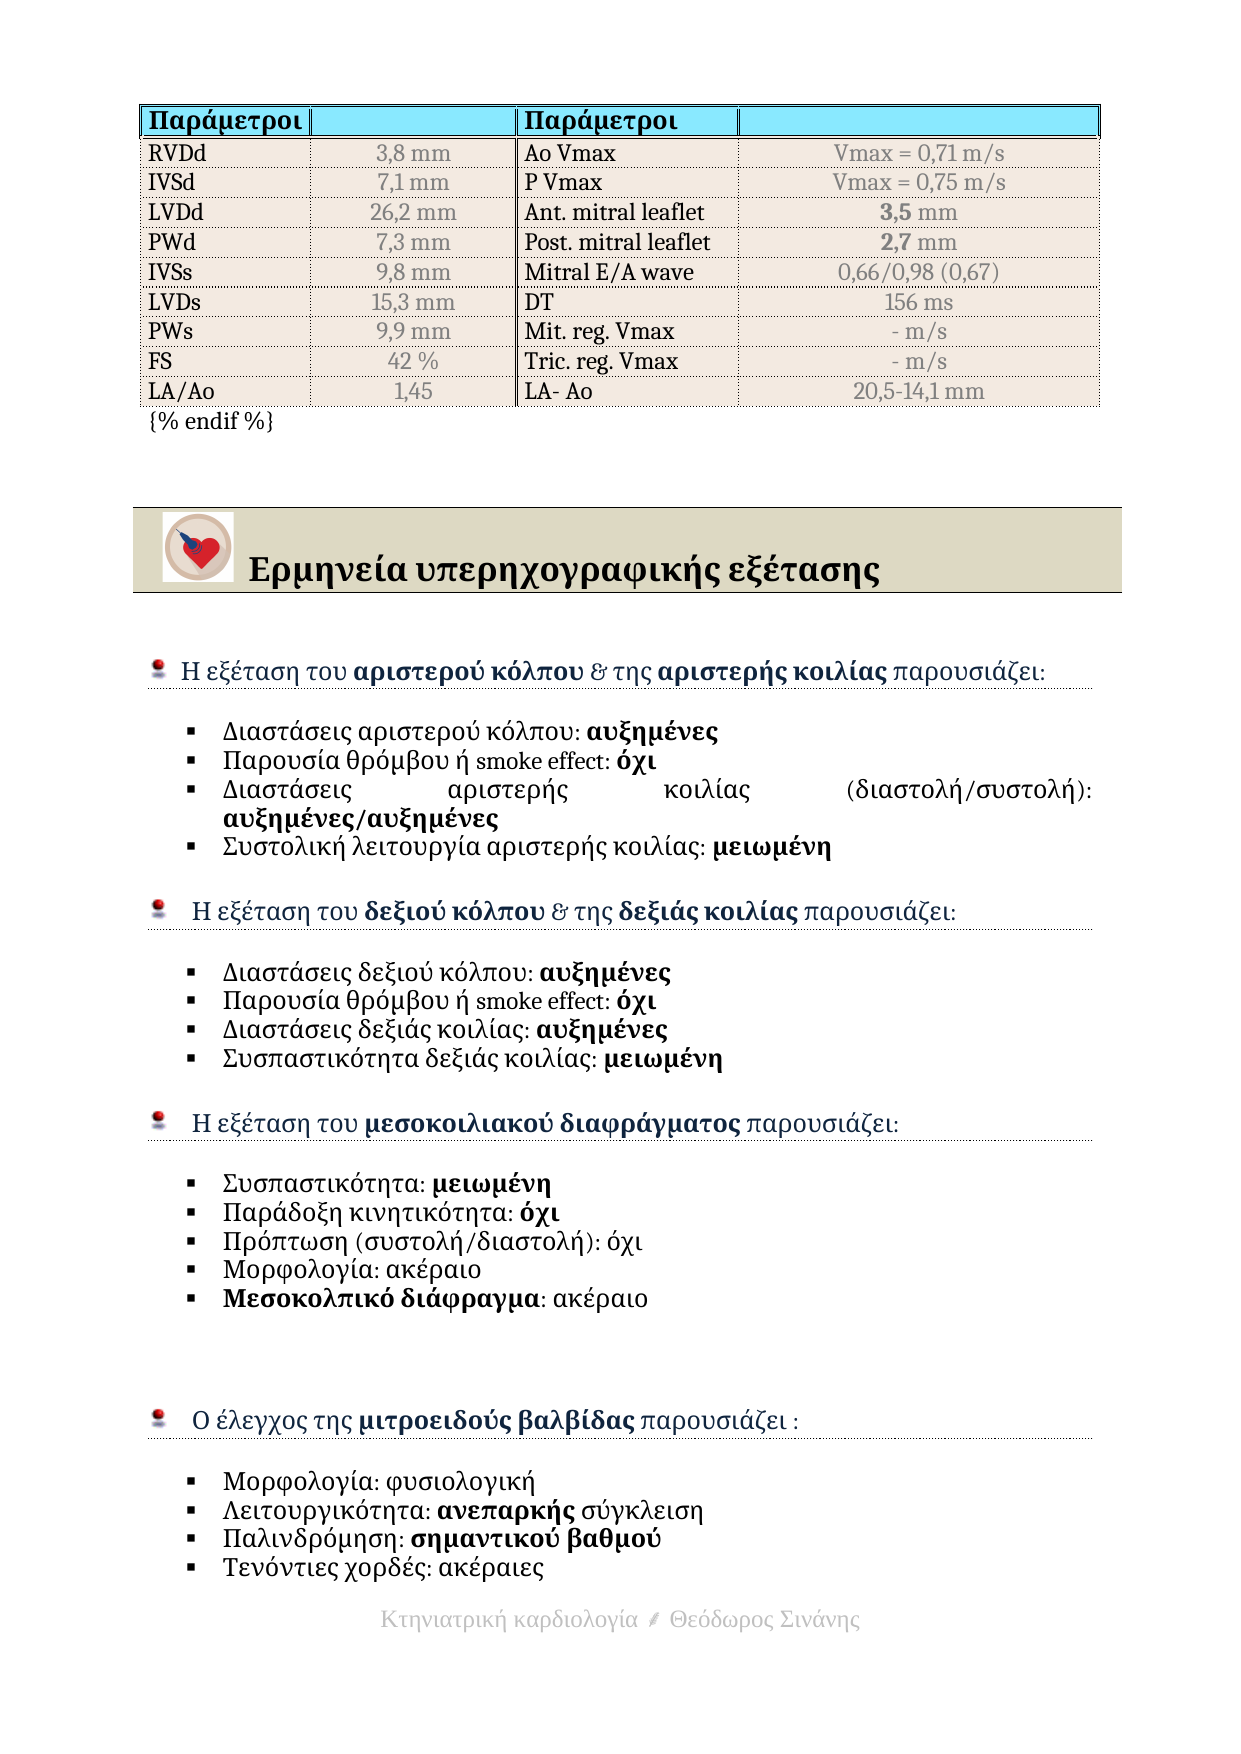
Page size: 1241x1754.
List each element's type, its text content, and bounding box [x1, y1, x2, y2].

list Συσπαστικότητα δεξιάς κοιλίας: μειωμένη [185, 1045, 1092, 1073]
table_cell Post. mitral leaflet [518, 227, 738, 257]
list Λειτουργικότητα: ανεπαρκής σύγκλειση [185, 1497, 1092, 1525]
table_cell 20,5-14,1 mm [738, 376, 1100, 406]
list Διαστάσεις δεξιάς κοιλίας: αυξημένες [185, 1016, 1092, 1045]
picture [162, 512, 234, 582]
table_cell 7,1 mm [310, 167, 515, 197]
list Διαστάσεις αριστερής κοιλίας (διαστολή/συστολή): αυξημένες/αυξημένες [185, 776, 1092, 833]
table_cell Tric. reg. Vmax [518, 346, 738, 376]
table_cell RVDd [140, 135, 310, 167]
list Διαστάσεις αριστερού κόλπου: αυξημένες [185, 718, 1092, 747]
list Διαστάσεις δεξιού κόλπου: αυξημένες [185, 958, 1092, 987]
table_cell Ao Vmax [518, 139, 738, 167]
table_cell Vmax = 0,71 m/s [738, 135, 1100, 167]
table_cell 7,3 mm [310, 227, 515, 257]
table_cell IVSs [140, 257, 310, 286]
table_cell 0,66/0,98 (0,67) [738, 257, 1100, 286]
table_cell 156 ms [738, 286, 1100, 316]
table_cell 42 % [310, 346, 515, 376]
table_cell DT [518, 286, 738, 316]
table_cell Ant. mitral leaflet [518, 197, 738, 227]
list Τενόντιες χορδές: ακέραιες [185, 1554, 1092, 1583]
picture [147, 650, 170, 681]
picture [147, 890, 170, 921]
table_cell Mit. reg. Vmax [518, 316, 738, 346]
list Παρουσία θρόμβου ή smoke effect: όχι [185, 747, 1092, 776]
table_header Παράμετροι [517, 107, 738, 135]
list Συστολική λειτουργία αριστερής κοιλίας: μειωμένη [185, 833, 1092, 862]
table_cell - m/s [738, 346, 1100, 376]
table_cell 3,8 mm [310, 139, 515, 167]
list Μεσοκολπικό διάφραγμα: ακέραιο [185, 1285, 1092, 1314]
subtitle Ερμηνεία υπερηχογραφικής εξέτασης [133, 508, 1122, 592]
table_cell LVDd [140, 197, 310, 227]
text Η εξέταση του μεσοκοιλιακού διαφράγματος παρουσιάζει: [148, 1102, 1092, 1141]
table_cell 3,5 mm [738, 197, 1100, 227]
table_cell Vmax = 0,75 m/s [738, 167, 1100, 197]
picture [147, 1102, 170, 1132]
list Παράδοξη κινητικότητα: όχι [185, 1199, 1092, 1228]
table_header Παράμετροι [142, 107, 310, 135]
list Μορφολογία: φυσιολογική [185, 1468, 1092, 1497]
list Παλινδρόμηση: σημαντικού βαθμού [185, 1525, 1092, 1554]
table_cell Mitral E/A wave [518, 257, 738, 286]
list Πρόπτωση (συστολή/διαστολή): όχι [185, 1228, 1092, 1256]
table_header [738, 107, 1098, 135]
table_cell 1,45 [310, 376, 515, 406]
picture [147, 1400, 170, 1430]
table_cell 26,2 mm [310, 197, 515, 227]
table_cell 9,9 mm [310, 316, 515, 346]
text Ο έλεγχος της μιτροειδούς βαλβίδας παρουσιάζει : [148, 1400, 1092, 1439]
table_cell P Vmax [518, 167, 738, 197]
list Συσπαστικότητα: μειωμένη [185, 1170, 1092, 1199]
table_header [310, 105, 517, 135]
list Παρουσία θρόμβου ή smoke effect: όχι [185, 987, 1092, 1016]
table_cell 9,8 mm [310, 257, 515, 286]
text {% endif %} [148, 407, 1092, 435]
table_cell FS [140, 346, 310, 376]
text Η εξέταση του αριστερού κόλπου & της αριστερής κοιλίας παρουσιάζει: [148, 650, 1092, 689]
table_cell PWs [140, 316, 310, 346]
table_cell LA- Ao [518, 376, 738, 406]
table_cell LA/Ao [140, 376, 310, 406]
table_cell - m/s [738, 316, 1100, 346]
table_cell LVDs [140, 286, 310, 316]
text Η εξέταση του δεξιού κόλπου & της δεξιάς κοιλίας παρουσιάζει: [148, 891, 1092, 930]
table_cell IVSd [140, 167, 310, 197]
list Μορφολογία: ακέραιο [185, 1256, 1092, 1285]
table_cell PWd [140, 227, 310, 257]
table_cell 15,3 mm [310, 286, 515, 316]
table_cell 2,7 mm [738, 227, 1100, 257]
